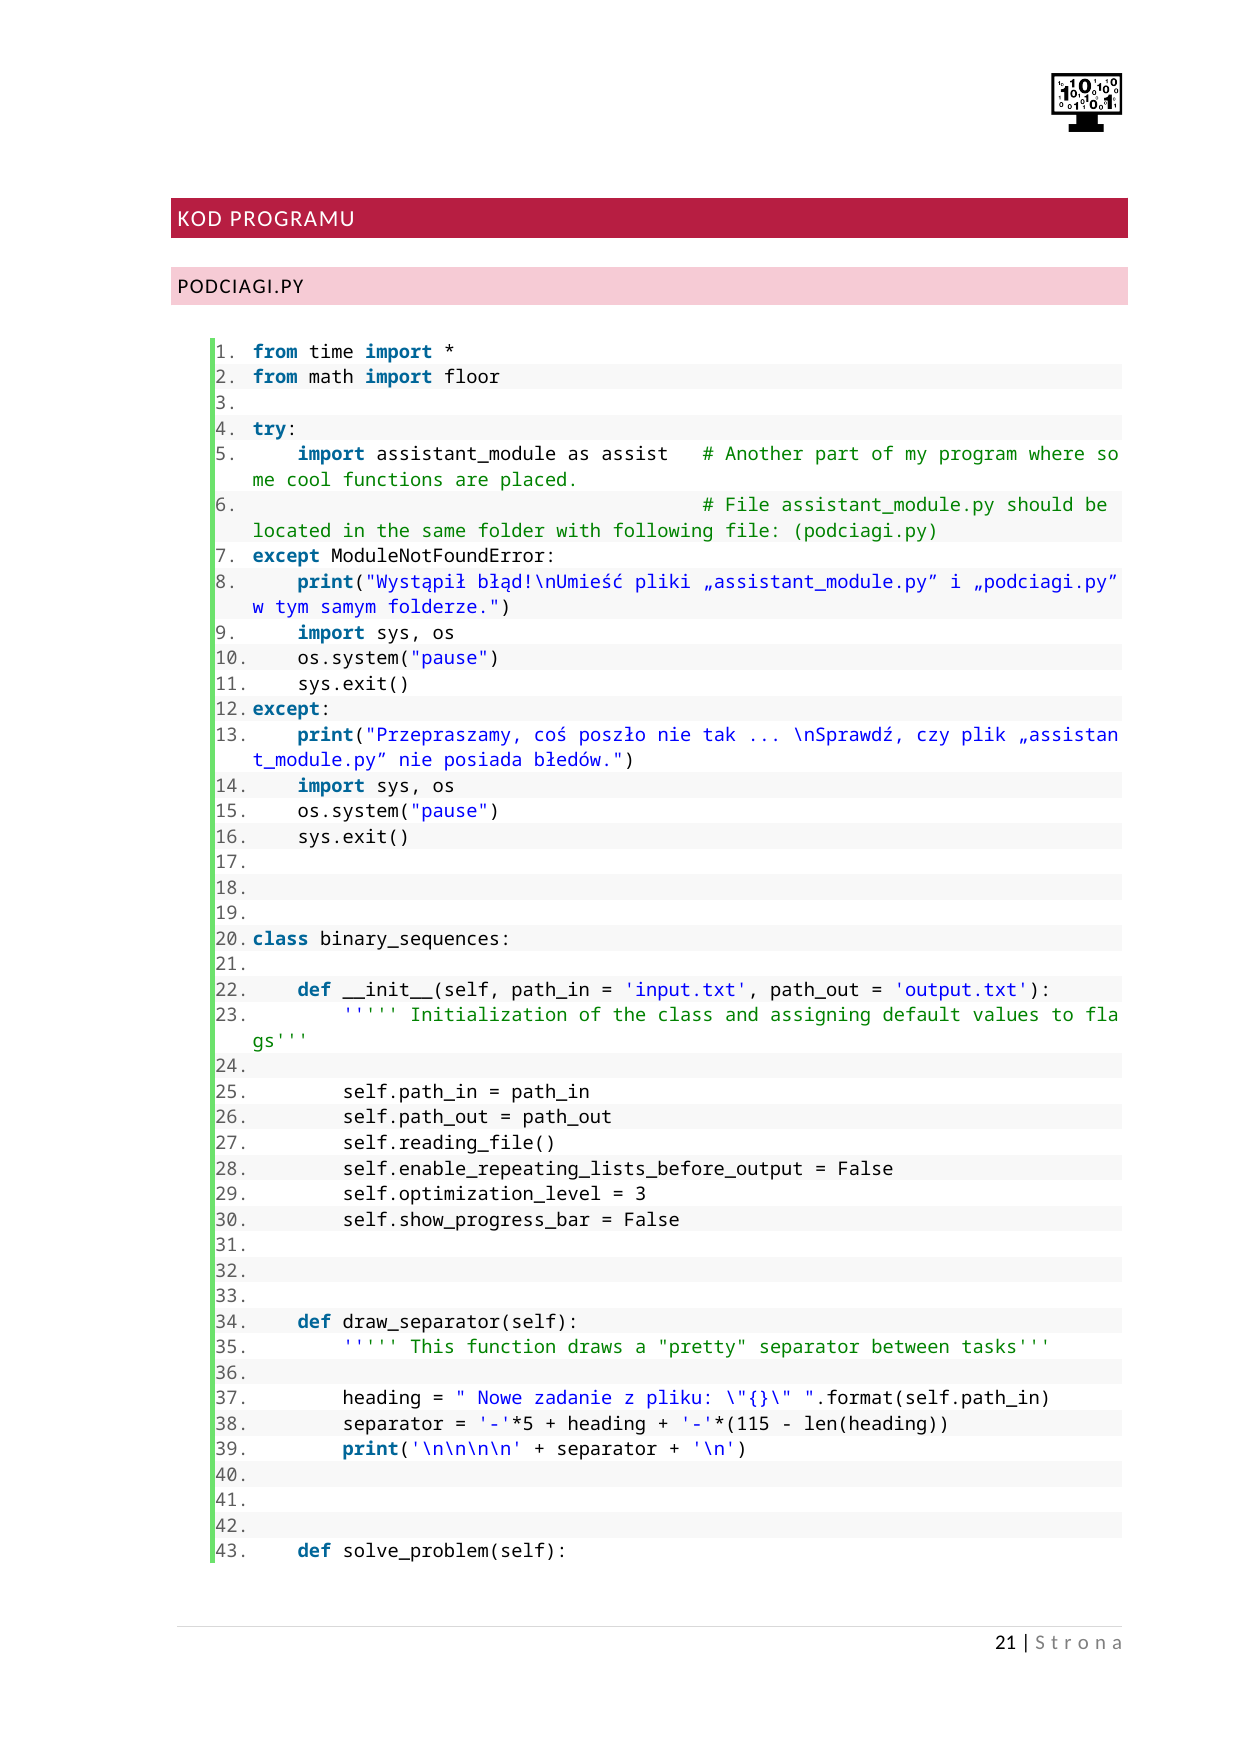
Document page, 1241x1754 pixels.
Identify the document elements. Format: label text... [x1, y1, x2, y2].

list self.show_progress_bar = False [215, 1206, 1122, 1231]
list separator = '-'*5 + heading + '-'*(115 - len(heading)) [215, 1410, 1122, 1436]
list sys.exit() [215, 670, 1122, 696]
list print("Przepraszamy, coś poszło nie tak ... \nSprawdź, czy plik „assistant_module.py” nie posiada błedów.") [215, 721, 1122, 772]
list self.optimization_level = 3 [215, 1180, 1122, 1206]
picture [1051, 73, 1123, 132]
list os.system("pause") [215, 798, 1122, 823]
list self.path_out = path_out [215, 1104, 1122, 1129]
list self.reading_file() [215, 1129, 1122, 1155]
list except ModuleNotFoundError: [215, 542, 1122, 568]
subtitle Kod programu [177, 204, 1122, 232]
list print("Wystąpił błąd!\nUmieść pliki „assistant_module.py” i „podciagi.py” w tym samym folderze.") [215, 568, 1122, 619]
list print('\n\n\n\n' + separator + '\n') [215, 1436, 1122, 1461]
list from time import * [215, 338, 1122, 364]
list sys.exit() [215, 823, 1122, 849]
list def solve_problem(self): [215, 1538, 1122, 1563]
list os.system("pause") [215, 644, 1122, 670]
list from math import floor [215, 364, 1122, 389]
list ''''' This function draws a "pretty" separator between tasks''' [215, 1333, 1122, 1359]
list class binary_sequences: [215, 925, 1122, 951]
list import assistant_module as assist # Another part of my program where some cool functions are placed. [215, 440, 1122, 491]
list self.enable_repeating_lists_before_output = False [215, 1155, 1122, 1180]
list heading = " Nowe zadanie z pliku: \"{}\" ".format(self.path_in) [215, 1384, 1122, 1410]
list ''''' Initialization of the class and assigning default values to flags''' [215, 1002, 1122, 1053]
list def draw_separator(self): [215, 1308, 1122, 1333]
list import sys, os [215, 619, 1122, 644]
list import sys, os [215, 772, 1122, 798]
list # File assistant_module.py should be located in the same folder with following file: (podciagi.py) [215, 491, 1122, 542]
list except: [215, 696, 1122, 721]
list def __init__(self, path_in = 'input.txt', path_out = 'output.txt'): [215, 976, 1122, 1002]
subtitle podciagi.py [177, 274, 1122, 299]
list try: [215, 415, 1122, 440]
list self.path_in = path_in [215, 1078, 1122, 1104]
